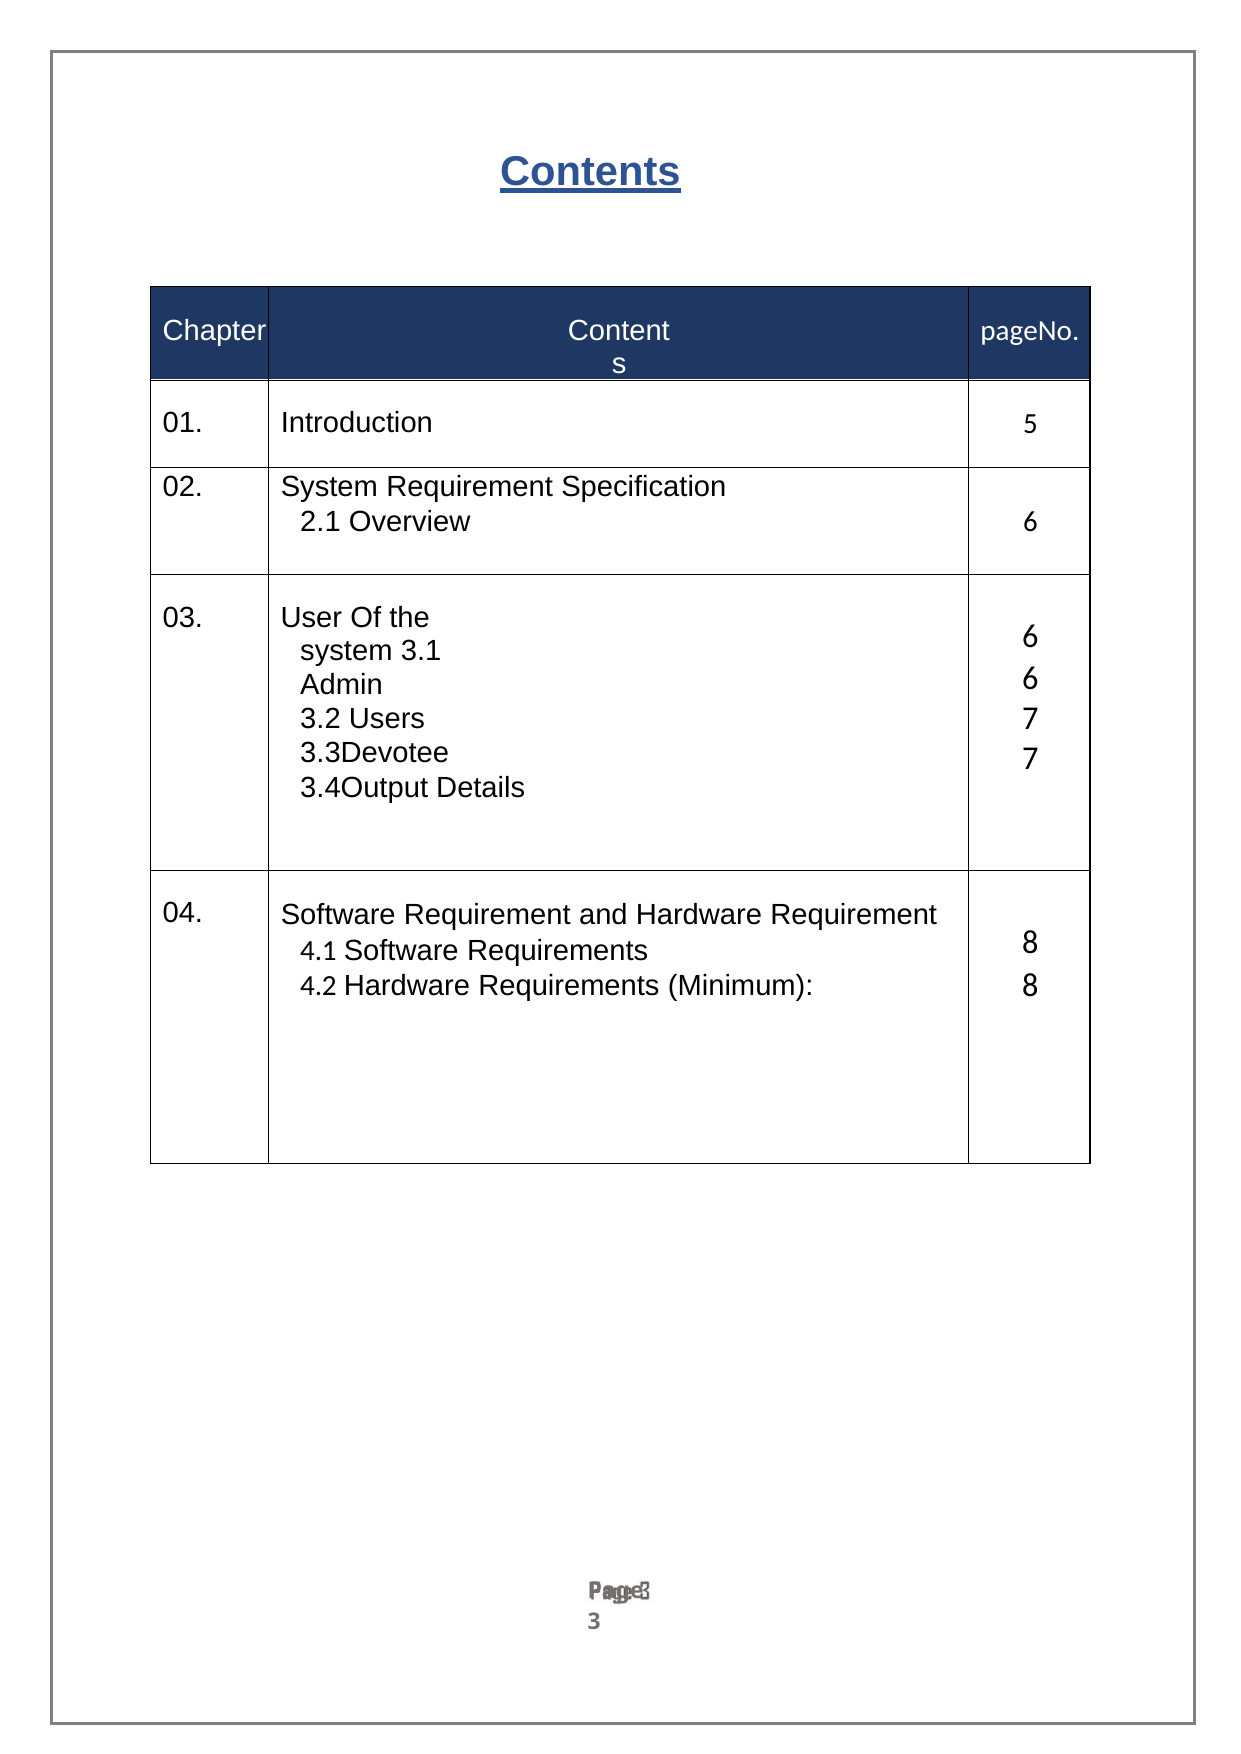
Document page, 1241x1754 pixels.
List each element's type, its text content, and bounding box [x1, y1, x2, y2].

table_cell 6 [969, 575, 1089, 658]
table_cell 8 [969, 871, 1089, 964]
table_cell 04. [151, 871, 268, 1163]
table_cell User Of the system 3.1 Admin 3.2 Users 3.3Devotee 3.4Output Details [269, 575, 968, 870]
table_cell 5 [969, 381, 1089, 467]
table_cell Introduction [269, 381, 968, 467]
table_header Chapter [151, 287, 268, 379]
table_cell 8 [969, 965, 1089, 1163]
table_cell 01. [151, 381, 268, 467]
table_cell 6 [969, 658, 1089, 699]
table_cell System Requirement Specification 2.1 Overview [269, 468, 968, 573]
table_cell 03. [151, 575, 268, 870]
table_cell 02. [151, 468, 268, 573]
table_header Contents [269, 287, 968, 379]
table_cell Software Requirement and Hardware Requirement Software Requirements Hardware Requirements (Minimum): [269, 871, 968, 1163]
table_cell 7 [969, 699, 1089, 739]
picture [587, 1575, 654, 1608]
table_header pageNo. [969, 287, 1089, 379]
table_cell 6 [969, 468, 1089, 573]
table_cell 7 [969, 739, 1089, 870]
title Contents [425, 146, 1003, 194]
